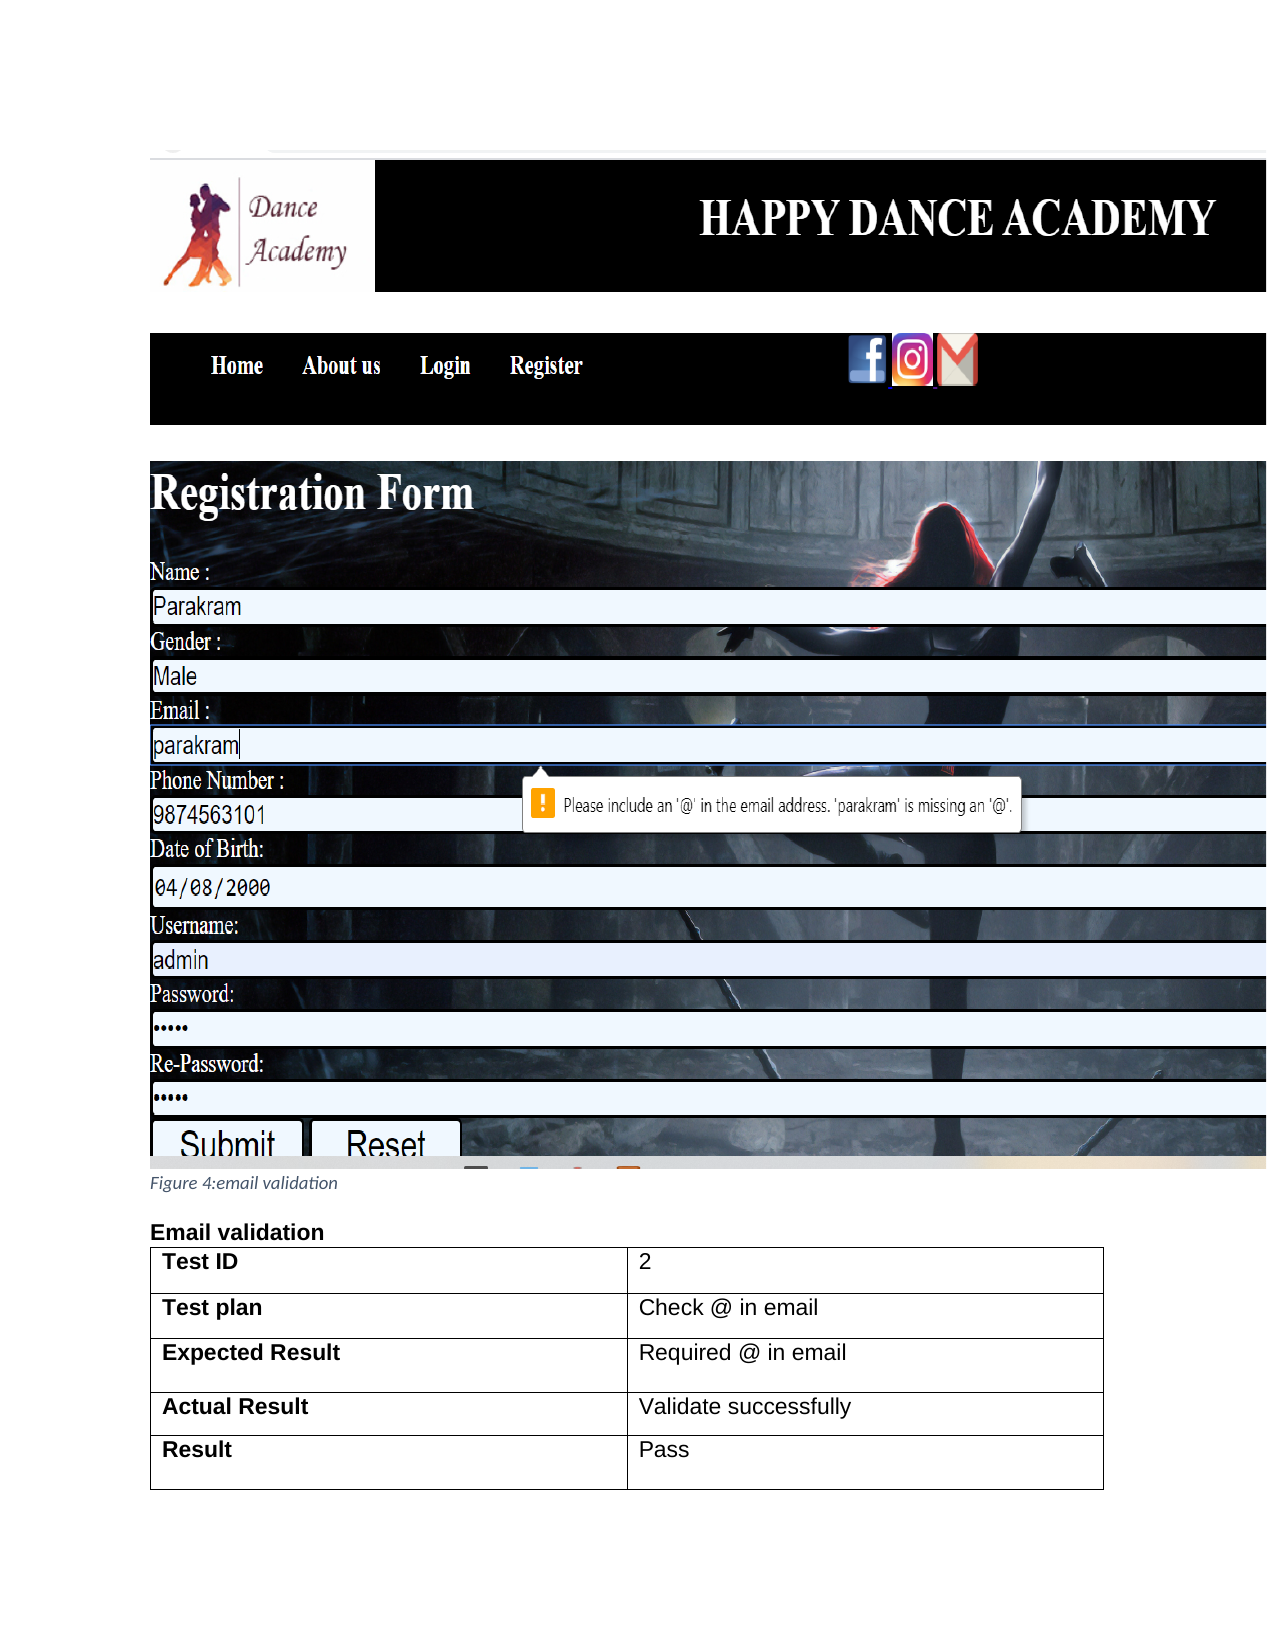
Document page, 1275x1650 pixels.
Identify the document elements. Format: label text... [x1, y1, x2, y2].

table_cell Pass [628, 1436, 1103, 1489]
table_header Test ID [151, 1248, 627, 1293]
table_cell Result [151, 1436, 627, 1489]
picture [150, 150, 1267, 1169]
table_cell Check @ in email [628, 1294, 1103, 1338]
table_cell Required @ in email [628, 1339, 1103, 1392]
table_cell Validate successfully [628, 1393, 1103, 1435]
table_cell Actual Result [151, 1393, 627, 1435]
text Email validation [150, 1219, 1125, 1245]
table_cell Test plan [151, 1294, 627, 1338]
table_cell Expected Result [151, 1339, 627, 1392]
table_header 2 [628, 1248, 1103, 1293]
